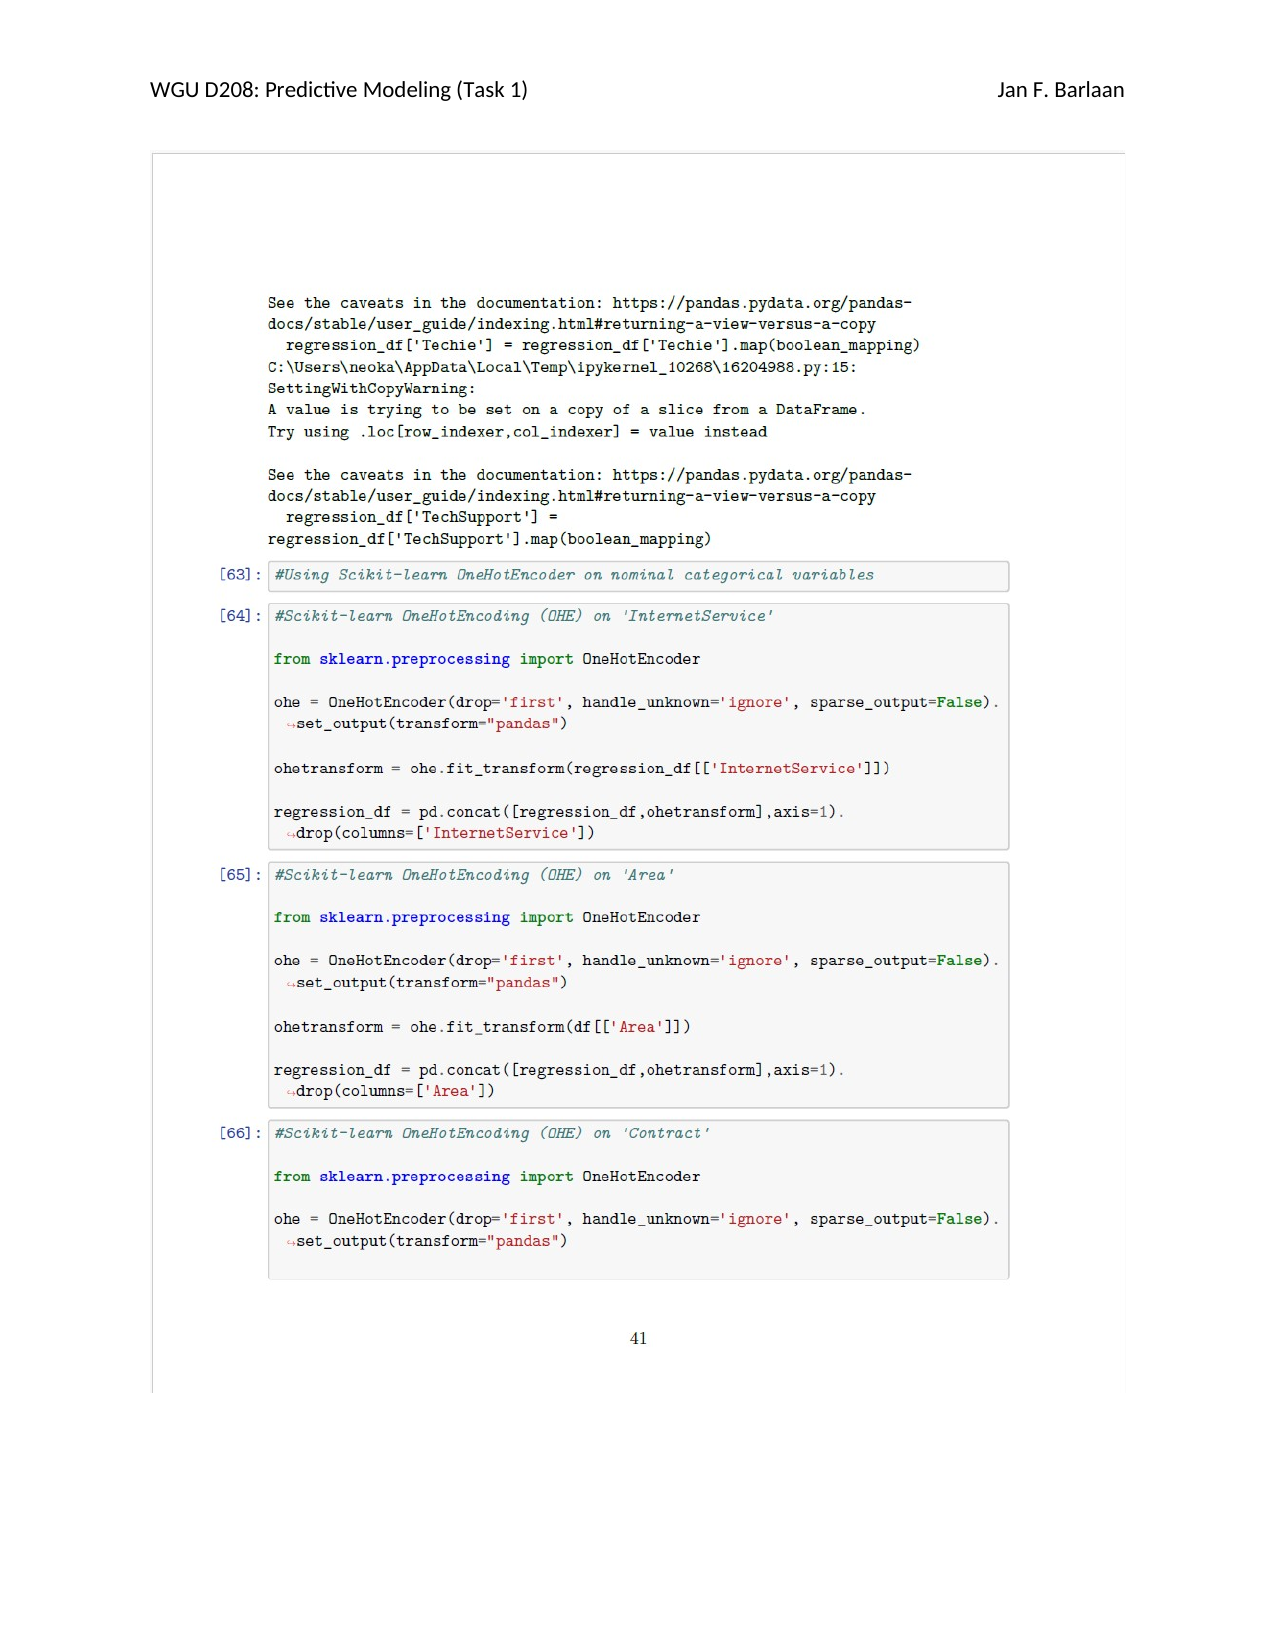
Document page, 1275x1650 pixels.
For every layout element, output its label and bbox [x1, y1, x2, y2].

picture [150, 150, 1125, 1393]
